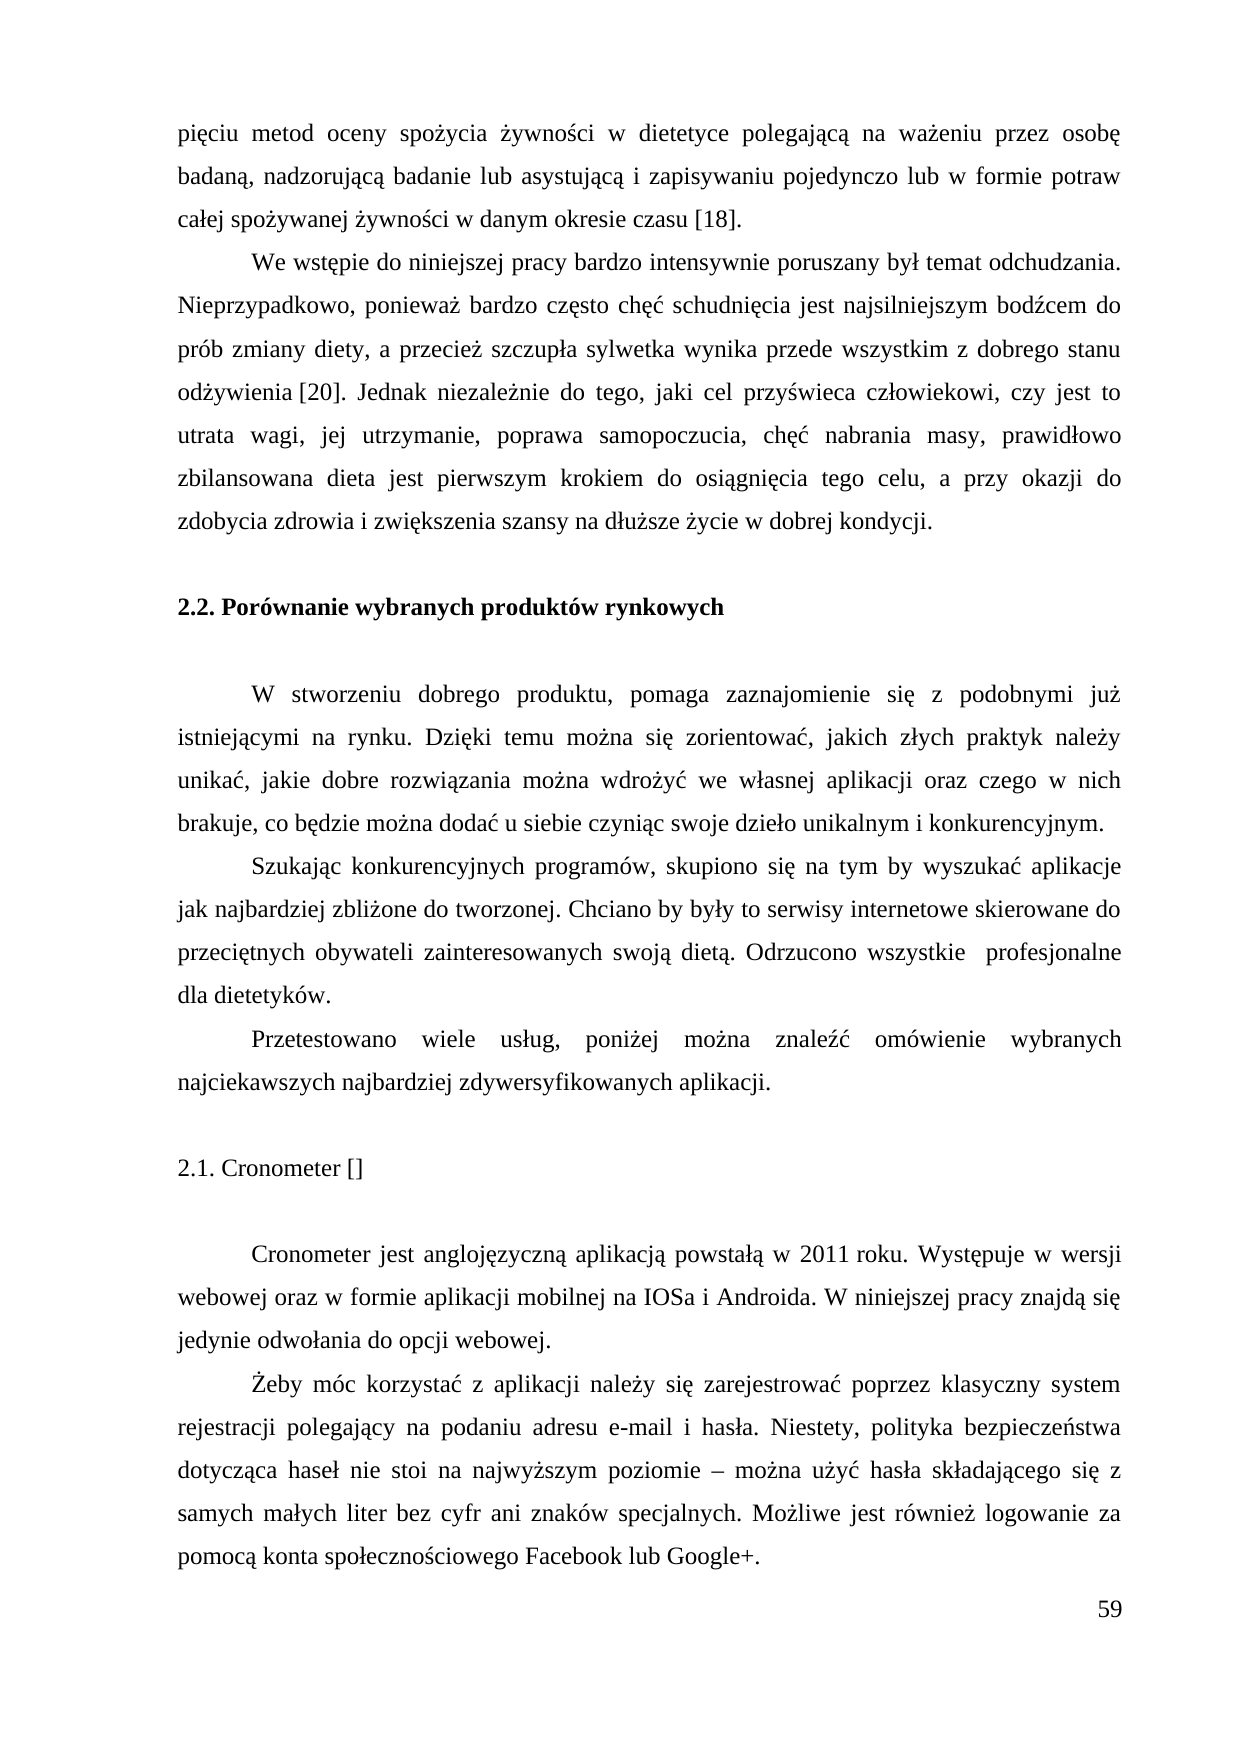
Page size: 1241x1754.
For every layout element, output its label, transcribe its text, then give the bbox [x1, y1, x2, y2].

text Cronometer jest anglojęzyczną aplikacją powstałą w 2011 roku. Występuje w wersji webowej oraz w formie aplikacji mobilnej na IOSa i Androida. W niniejszej pracy znajdą się jedynie odwołania do opcji webowej. [177, 1239, 1122, 1354]
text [177, 118, 1122, 233]
text We wstępie do niniejszej pracy bardzo intensywnie poruszany był temat odchudzania. Nieprzypadkowo, ponieważ bardzo często chęć schudnięcia jest najsilniejszym bodźcem do prób zmiany diety, a przecież szczupła sylwetka wynika przede wszystkim z dobrego stanu odżywienia [20]. Jednak niezależnie do tego, jaki cel przyświeca człowiekowi, czy jest to utrata wagi, jej utrzymanie, poprawa samopoczucia, chęć nabrania masy, prawidłowo zbilansowana dieta jest pierwszym krokiem do osiągnięcia tego celu, a przy okazji do zdobycia zdrowia i zwiększenia szansy na dłuższe życie w dobrej kondycji. [177, 247, 1122, 535]
subtitle 2.2. Porównanie wybranych produktów rynkowych [177, 592, 1122, 621]
subtitle 2.1. Cronometer [] [177, 1153, 1122, 1182]
text W stworzeniu dobrego produktu, pomaga zaznajomienie się z podobnymi już istniejącymi na rynku. Dzięki temu można się zorientować, jakich złych praktyk należy unikać, jakie dobre rozwiązania można wdrożyć we własnej aplikacji oraz czego w nich brakuje, co będzie można dodać u siebie czyniąc swoje dzieło unikalnym i konkurencyjnym. [177, 679, 1122, 837]
text Żeby móc korzystać z aplikacji należy się zarejestrować poprzez klasyczny system rejestracji polegający na podaniu adresu e-mail i hasła. Niestety, polityka bezpieczeństwa dotycząca haseł nie stoi na najwyższym poziomie – można użyć hasła składającego się z samych małych liter bez cyfr ani znaków specjalnych. Możliwe jest również logowanie za pomocą konta społecznościowego Facebook lub Google+. [177, 1369, 1122, 1570]
text Szukając konkurencyjnych programów, skupiono się na tym by wyszukać aplikacje jak najbardziej zbliżone do tworzonej. Chciano by były to serwisy internetowe skierowane do przeciętnych obywateli zainteresowanych swoją dietą. Odrzucono wszystkie profesjonalne dla dietetyków. [177, 851, 1122, 1009]
text Przetestowano wiele usług, poniżej można znaleźć omówienie wybranych najciekawszych najbardziej zdywersyfikowanych aplikacji. [177, 1024, 1122, 1096]
